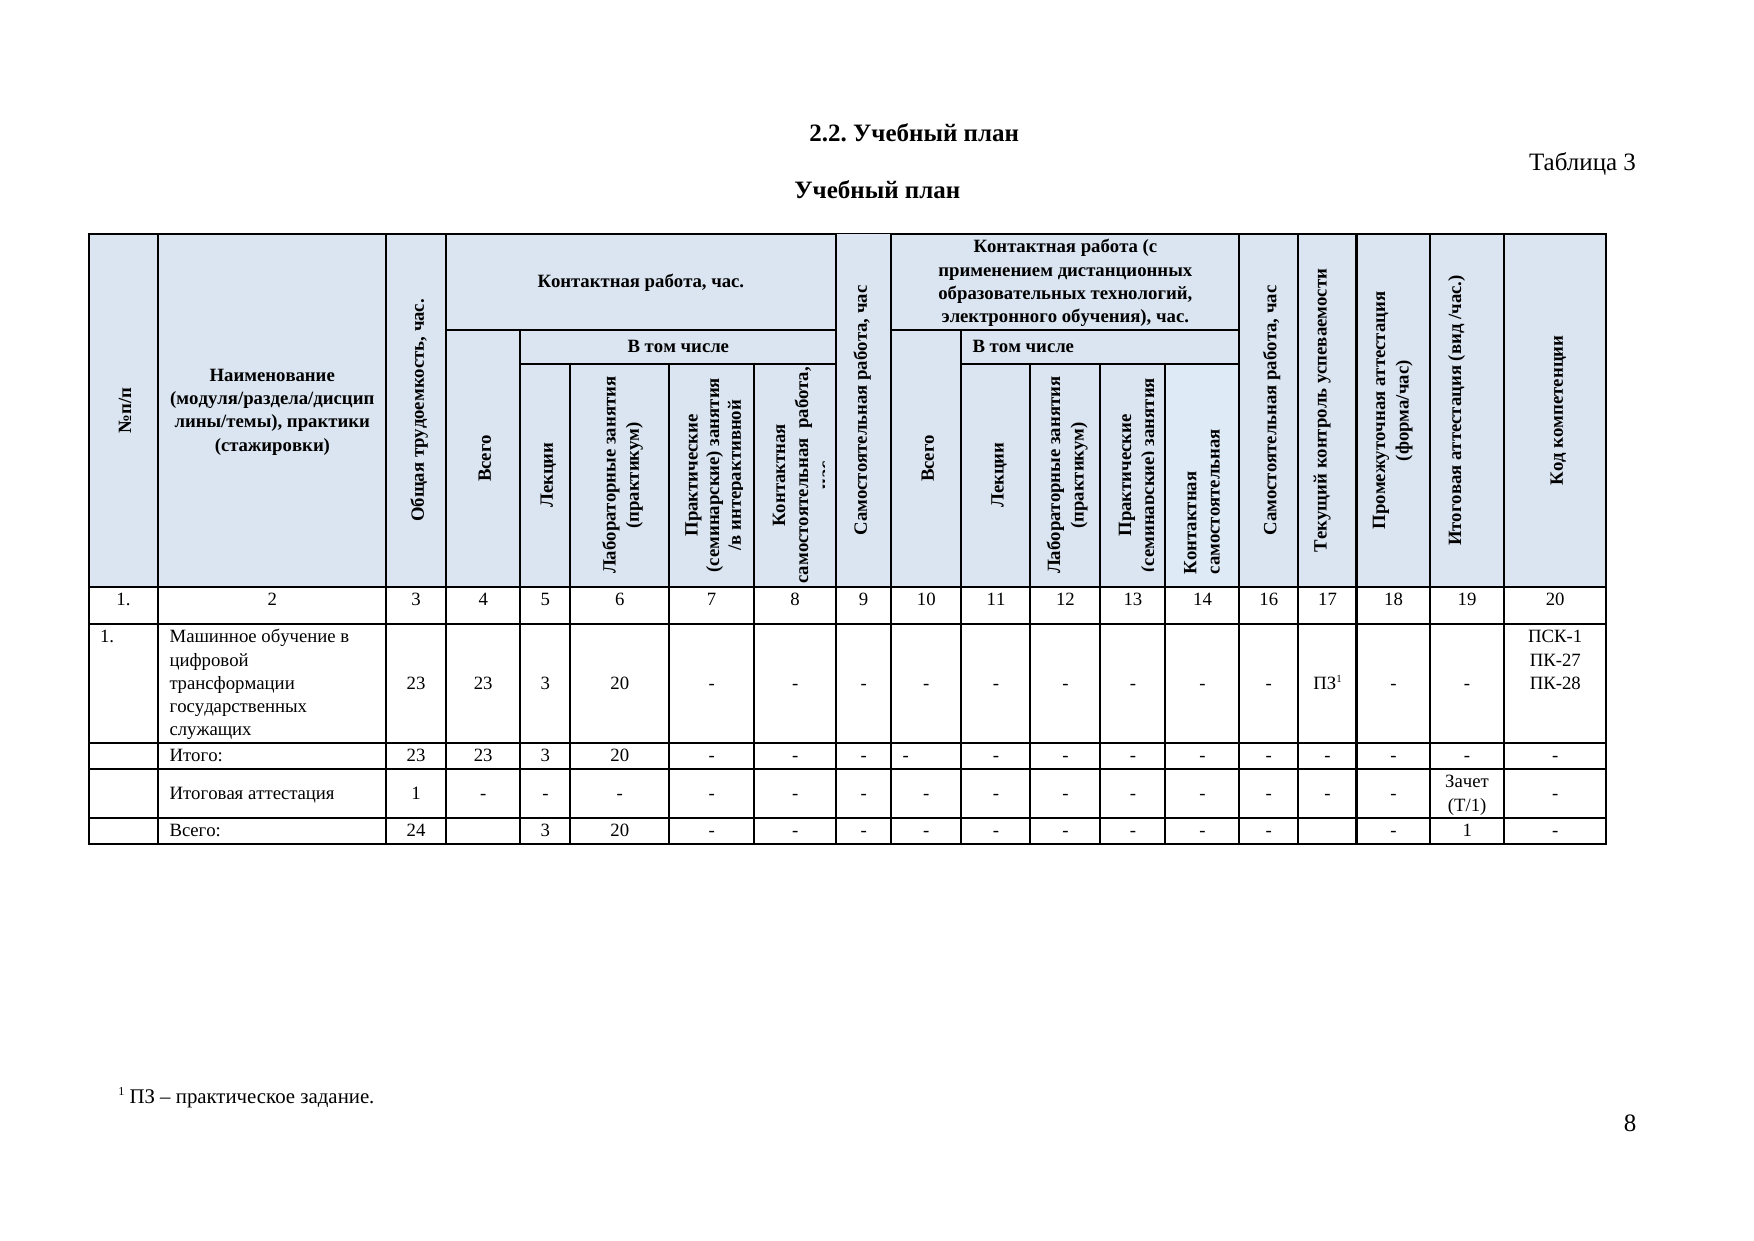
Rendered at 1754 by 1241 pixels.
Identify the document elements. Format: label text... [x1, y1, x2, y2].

table_cell - [837, 770, 890, 817]
table_cell [447, 819, 519, 843]
table_cell 9 [837, 588, 890, 623]
table_cell В том числе [521, 331, 835, 363]
table_header Промежуточная аттестация (форма/час) [1358, 235, 1429, 586]
table_header Итоговая аттестация (вид /час.) [1431, 235, 1503, 586]
table_cell 1 [1431, 819, 1503, 843]
table_cell - [1505, 770, 1605, 817]
table_cell Контактная самостоятельная работа, час [1166, 365, 1238, 586]
table_cell В том числе [962, 331, 1238, 363]
table_cell - [521, 770, 569, 817]
text Таблица 3 [118, 147, 1636, 176]
table_cell 7 [670, 588, 753, 623]
table_cell - [1505, 744, 1605, 768]
table_cell - [1431, 744, 1503, 768]
table_cell - [1240, 819, 1297, 843]
table_cell - [962, 819, 1029, 843]
table_cell 20 [571, 625, 668, 742]
table_cell 13 [1101, 588, 1164, 623]
table_cell 20 [571, 744, 668, 768]
table_cell - [1505, 819, 1605, 843]
table_cell - [1031, 625, 1099, 742]
table_cell ПСК-1 ПК-27 ПК-28 [1505, 625, 1605, 742]
table_cell 23 [387, 625, 445, 742]
table_cell 8 [755, 588, 835, 623]
table_cell 1. [90, 625, 157, 742]
table_cell Практические (семинарские) занятия /в интерактивной форме [670, 365, 753, 586]
table_cell Контактная самостоятельная работа, час [755, 365, 835, 586]
table_cell 10 [892, 588, 960, 623]
table_cell - [837, 625, 890, 742]
table_cell - [1431, 625, 1503, 742]
table_cell - [1299, 770, 1355, 817]
table_cell - [1101, 819, 1164, 843]
table_cell - [670, 744, 753, 768]
table_cell Всего: [159, 819, 385, 843]
table_cell - [892, 625, 960, 742]
table_cell - [1166, 625, 1238, 742]
table_cell 23 [387, 744, 445, 768]
table_cell - [1101, 625, 1164, 742]
text Учебный план [118, 176, 1636, 204]
table_cell 20 [1505, 588, 1605, 623]
table_cell - [1031, 744, 1099, 768]
table_cell 1. [90, 588, 157, 623]
table_cell 3 [521, 819, 569, 843]
table_header Контактная работа (с применением дистанционных образовательных технологий, электронного обучения), час. [892, 235, 1238, 329]
table_cell - [447, 770, 519, 817]
table_cell - [670, 819, 753, 843]
table_cell Итого: [159, 744, 385, 768]
table_cell [90, 819, 157, 843]
table_cell 14 [1166, 588, 1238, 623]
table_cell - [755, 744, 835, 768]
table_cell - [1358, 770, 1429, 817]
table_cell [90, 770, 157, 817]
table_cell Всего [892, 331, 960, 586]
table_header Самостоятельная работа, час [1240, 235, 1297, 586]
table_cell Всего [447, 331, 519, 586]
table_cell 6 [571, 588, 668, 623]
table_cell - [1166, 819, 1238, 843]
table_cell - [962, 770, 1029, 817]
table_header Код компетенции [1505, 235, 1605, 586]
table_cell - [892, 744, 960, 768]
table_cell 11 [962, 588, 1029, 623]
table_cell Зачет (Т/1) [1431, 770, 1503, 817]
table_cell 1 [387, 770, 445, 817]
table_cell 24 [387, 819, 445, 843]
table_cell ПЗ [1299, 625, 1355, 742]
table_cell - [837, 744, 890, 768]
table_cell - [892, 770, 960, 817]
table_header Контактная работа, час. [447, 235, 835, 329]
table_header Общая трудоемкость, час. [387, 235, 445, 586]
table_cell Лекции [521, 365, 569, 586]
table_header №п/п [90, 235, 157, 586]
table_cell 17 [1299, 588, 1355, 623]
table_cell - [1240, 625, 1297, 742]
table_cell - [892, 819, 960, 843]
table_cell [1299, 819, 1355, 843]
table_cell 5 [521, 588, 569, 623]
table_cell - [1166, 770, 1238, 817]
table_cell - [1166, 744, 1238, 768]
table_cell - [1031, 770, 1099, 817]
table_cell Лекции [962, 365, 1029, 586]
table_cell - [1358, 744, 1429, 768]
table_cell - [755, 625, 835, 742]
table_cell 23 [447, 625, 519, 742]
table_header Текущий контроль успеваемости [1299, 235, 1355, 586]
table_cell 19 [1431, 588, 1503, 623]
table_cell Лабораторные занятия (практикум) [1031, 365, 1099, 586]
table_cell - [670, 625, 753, 742]
table_cell - [1240, 770, 1297, 817]
table_cell - [837, 819, 890, 843]
text 2.2. Учебный план [118, 118, 1636, 147]
table_cell Лабораторные занятия (практикум) [571, 365, 668, 586]
table_cell - [755, 770, 835, 817]
table_cell Практические (семинарские) занятия [1101, 365, 1164, 586]
table_cell - [755, 819, 835, 843]
table_cell - [1358, 819, 1429, 843]
table_cell 4 [447, 588, 519, 623]
table_cell - [571, 770, 668, 817]
table_cell 3 [387, 588, 445, 623]
table_cell 3 [521, 744, 569, 768]
table_cell - [1240, 744, 1297, 768]
table_cell 18 [1358, 588, 1429, 623]
table_cell 20 [571, 819, 668, 843]
table_cell Машинное обучение в цифровой трансформации государственных служащих [159, 625, 385, 742]
table_cell - [962, 744, 1029, 768]
table_cell - [1101, 744, 1164, 768]
table_cell 12 [1031, 588, 1099, 623]
table_header Наименование (модуля/раздела/дисциплины/темы), практики (стажировки) [159, 235, 385, 586]
table_header Самостоятельная работа, час [837, 234, 890, 586]
table_cell - [1031, 819, 1099, 843]
table_cell - [1299, 744, 1355, 768]
table_cell 3 [521, 625, 569, 742]
table_cell - [1101, 770, 1164, 817]
table_cell [90, 744, 157, 768]
table_cell - [670, 770, 753, 817]
table_cell - [1358, 625, 1429, 742]
table_cell 23 [447, 744, 519, 768]
table_cell Итоговая аттестация [159, 770, 385, 817]
table_cell 2 [159, 588, 385, 623]
table_cell 16 [1240, 588, 1297, 623]
table_cell - [962, 625, 1029, 742]
